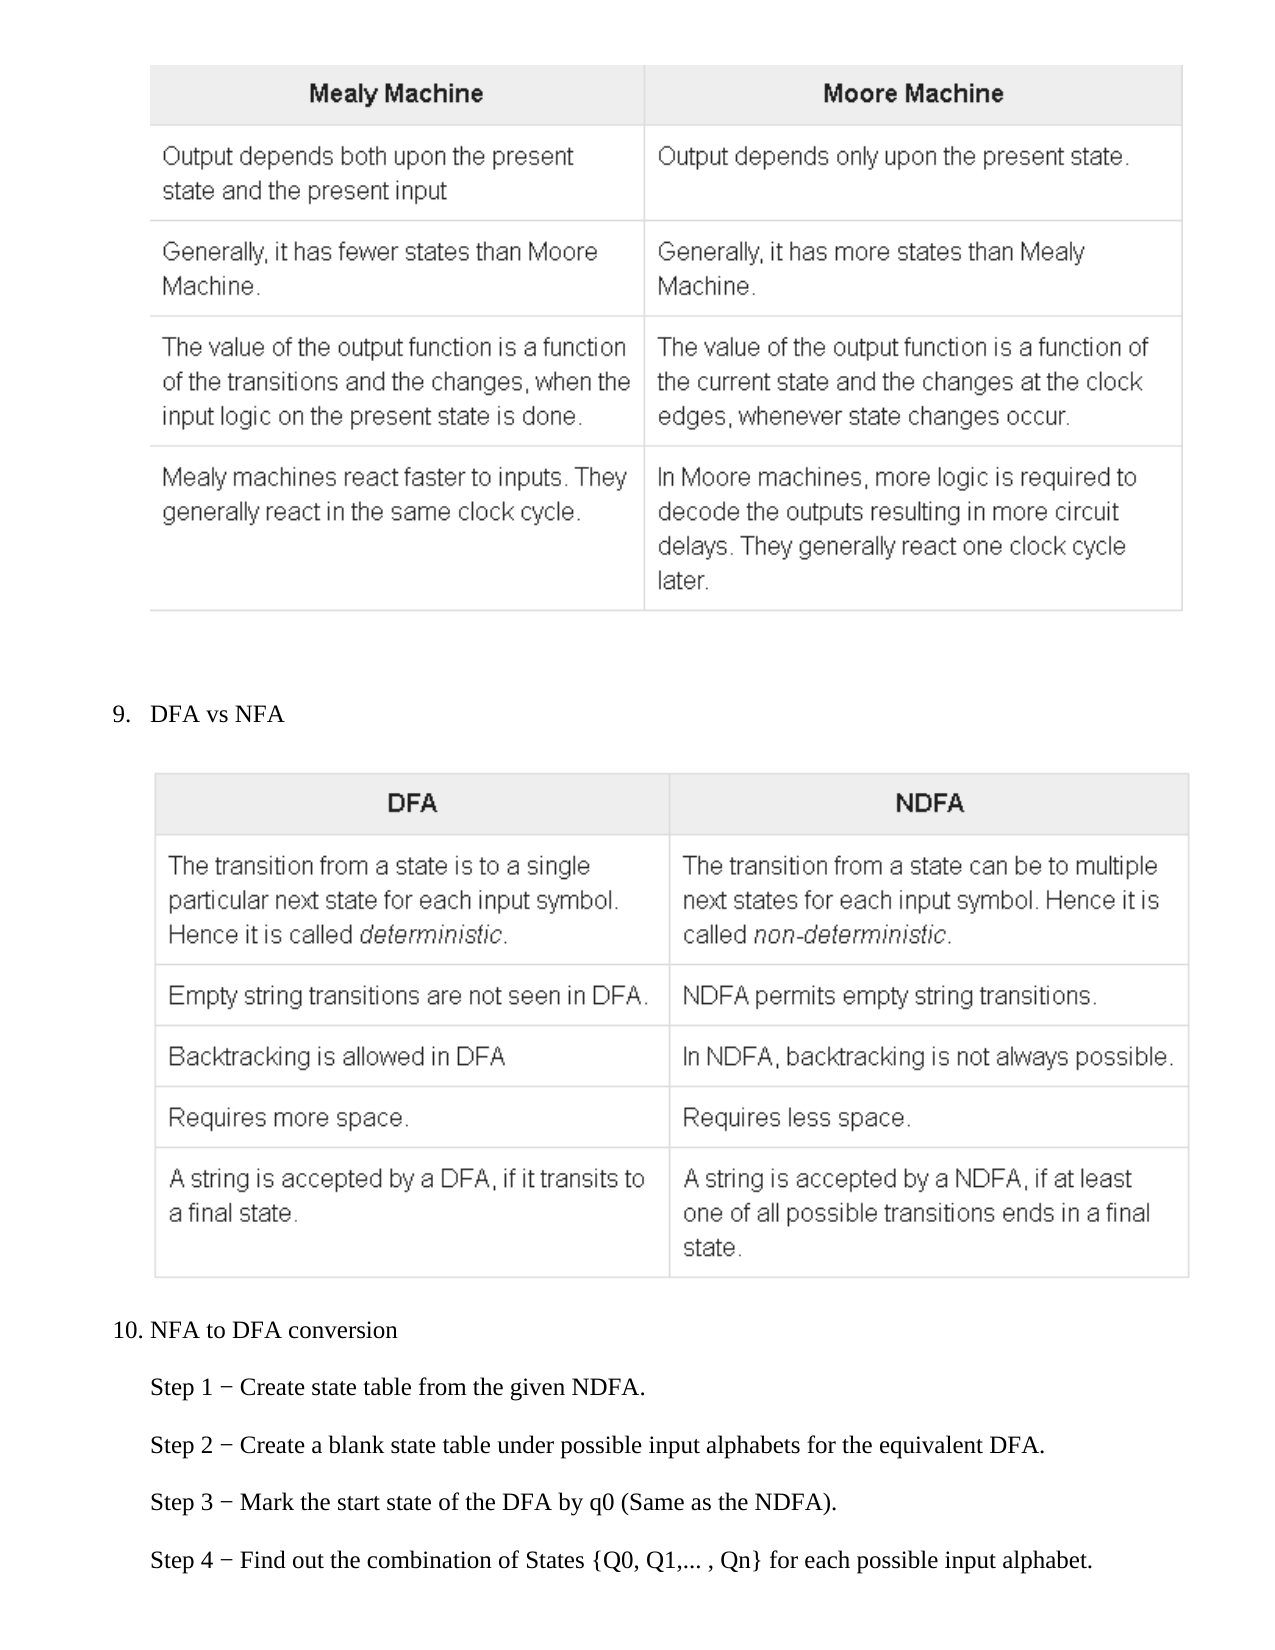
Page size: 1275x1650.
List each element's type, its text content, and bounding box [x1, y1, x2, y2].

list Step 4 − Find out the combination of States {Q0, Q1,... , Qn} for each possible input alphabet. [150, 1545, 1200, 1573]
list Step 1 − Create state table from the given NDFA. [150, 1372, 1200, 1401]
list Step 3 − Mark the start state of the DFA by q0 (Same as the NDFA). [150, 1487, 1200, 1516]
list DFA vs NFA [112, 699, 1200, 728]
list Step 2 − Create a blank state table under possible input alphabets for the equivalent DFA. [150, 1430, 1200, 1458]
list NFA to DFA conversion [112, 1315, 1200, 1343]
